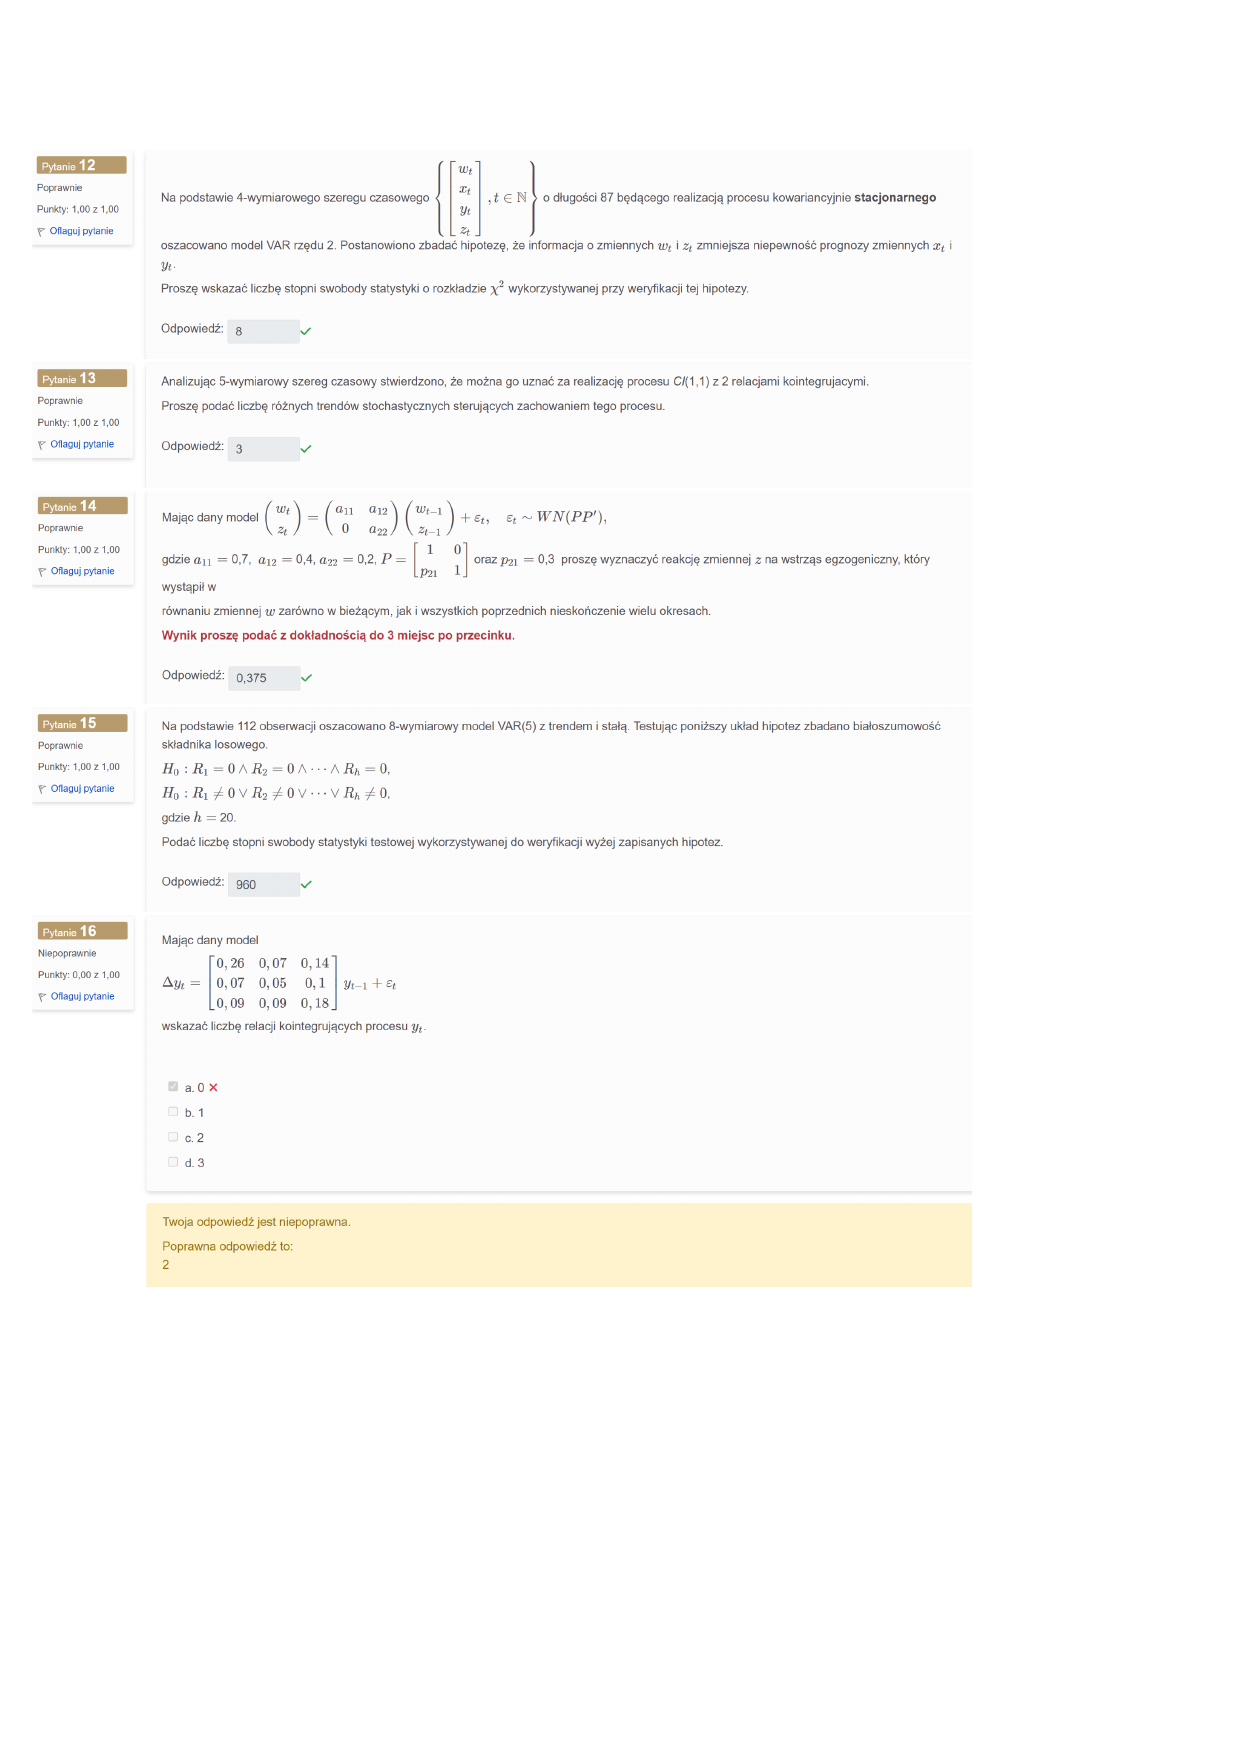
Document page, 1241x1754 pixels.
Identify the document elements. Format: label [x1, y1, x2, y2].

picture [32, 707, 973, 912]
picture [32, 491, 973, 704]
picture [32, 362, 973, 488]
picture [32, 150, 973, 359]
picture [32, 915, 973, 1287]
